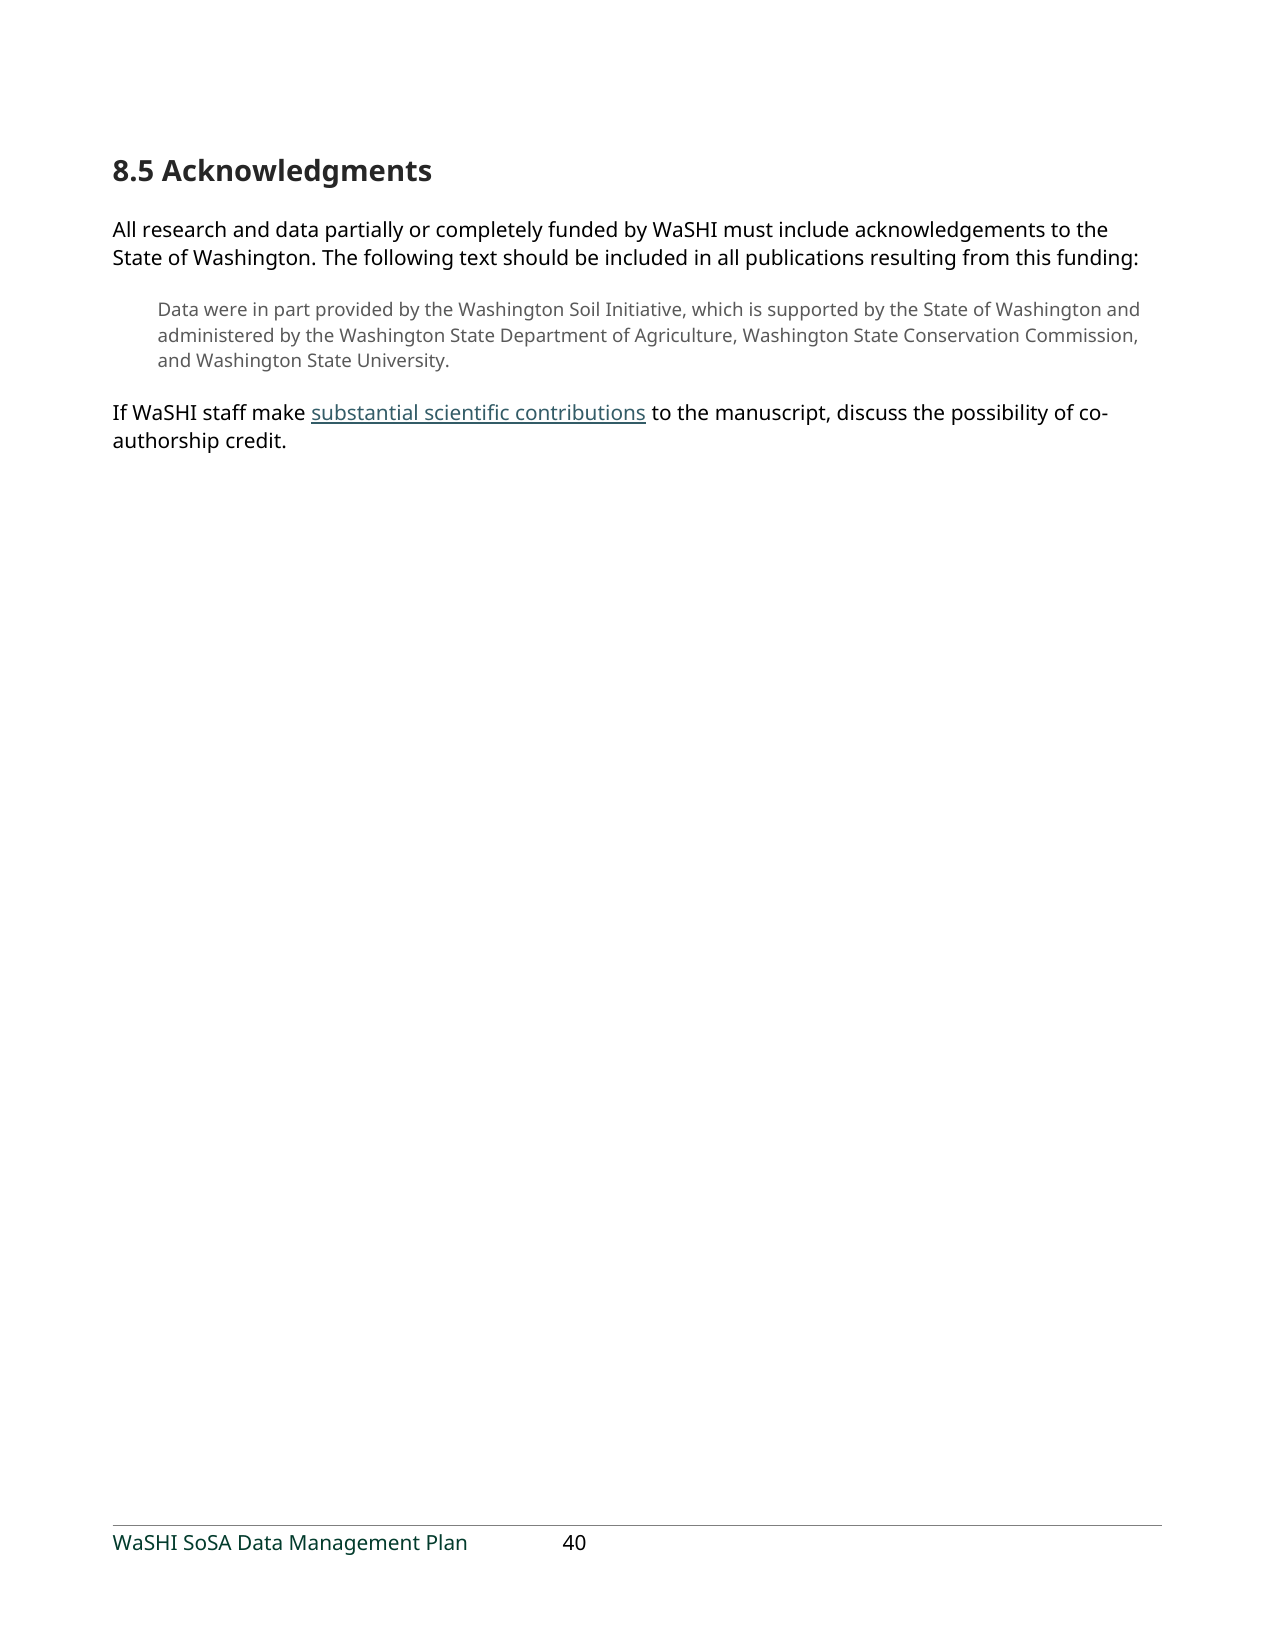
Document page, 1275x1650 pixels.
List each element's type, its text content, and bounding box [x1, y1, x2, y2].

text All research and data partially or completely funded by WaSHI must include acknowledgements to the State of Washington. The following text should be included in all publications resulting from this funding: [112, 215, 1162, 272]
text If WaSHI staff make substantial scientific contributions to the manuscript, discuss the possibility of co-authorship credit. [112, 398, 1162, 455]
text Data were in part provided by the Washington Soil Initiative, which is supported by the State of Washington and administered by the Washington State Department of Agriculture, Washington State Conservation Commission, and Washington State University. [157, 297, 1162, 373]
subtitle 8.5 Acknowledgments [112, 150, 1162, 190]
